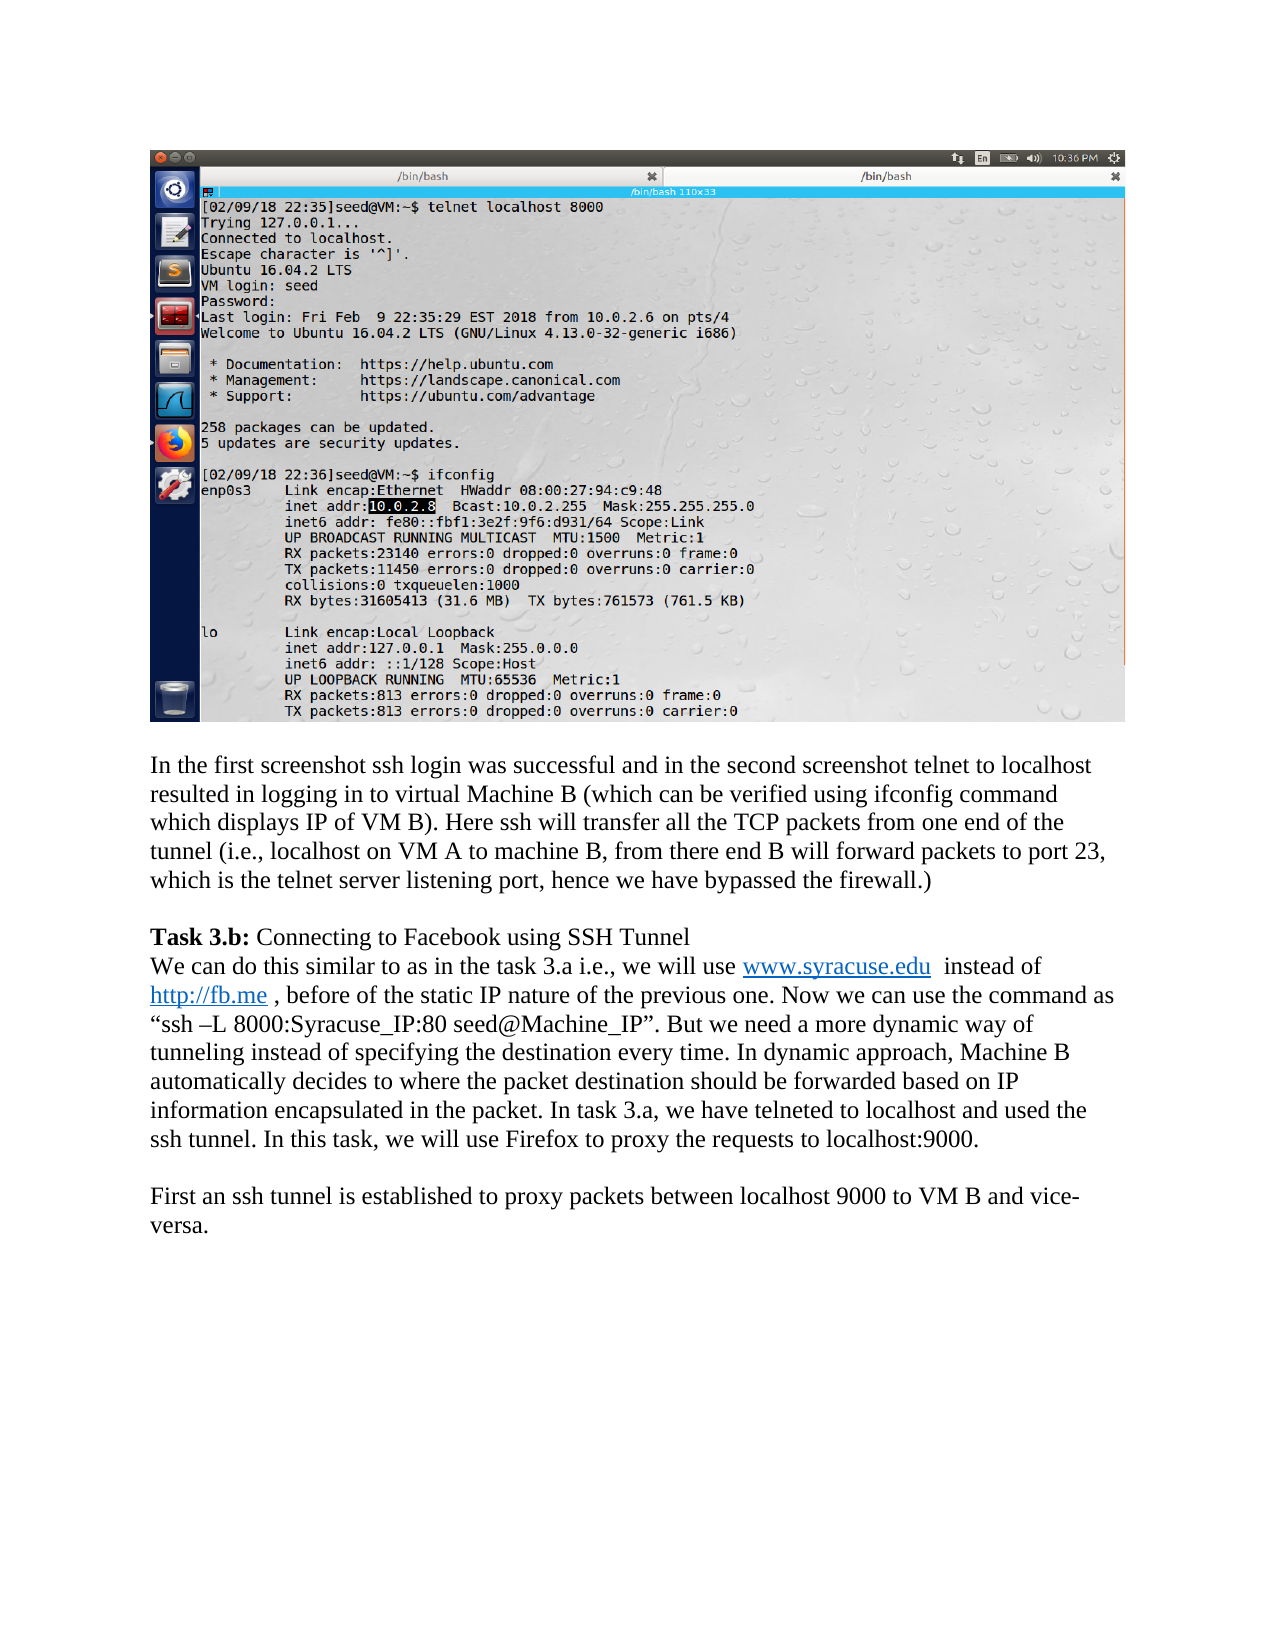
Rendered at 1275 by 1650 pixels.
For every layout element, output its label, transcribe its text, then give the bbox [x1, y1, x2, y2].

text Task 3.b: Connecting to Facebook using SSH Tunnel We can do this similar to as in the task 3.a i.e., we will use www.syracuse.edu instead of http://fb.me , before of the static IP nature of the previous one. Now we can use the command as “ssh –L 8000:Syracuse_IP:80 seed@Machine_IP”. But we need a more dynamic way of tunneling instead of specifying the destination every time. In dynamic approach, Machine B automatically decides to where the packet destination should be forwarded based on IP information encapsulated in the packet. In task 3.a, we have telneted to localhost and used the ssh tunnel. In this task, we will use Firefox to proxy the requests to localhost:9000. [150, 922, 1125, 1152]
text First an ssh tunnel is established to proxy packets between localhost 9000 to VM B and vice-versa. [150, 1181, 1125, 1239]
text In the first screenshot ssh login was successful and in the second screenshot telnet to localhost resulted in logging in to virtual Machine B (which can be verified using ifconfig command which displays IP of VM B). Here ssh will transfer all the TCP packets from one end of the tunnel (i.e., localhost on VM A to machine B, from there end B will forward packets to port 23, which is the telnet server listening port, hence we have bypassed the firewall.) [150, 750, 1125, 894]
picture [150, 150, 1125, 722]
